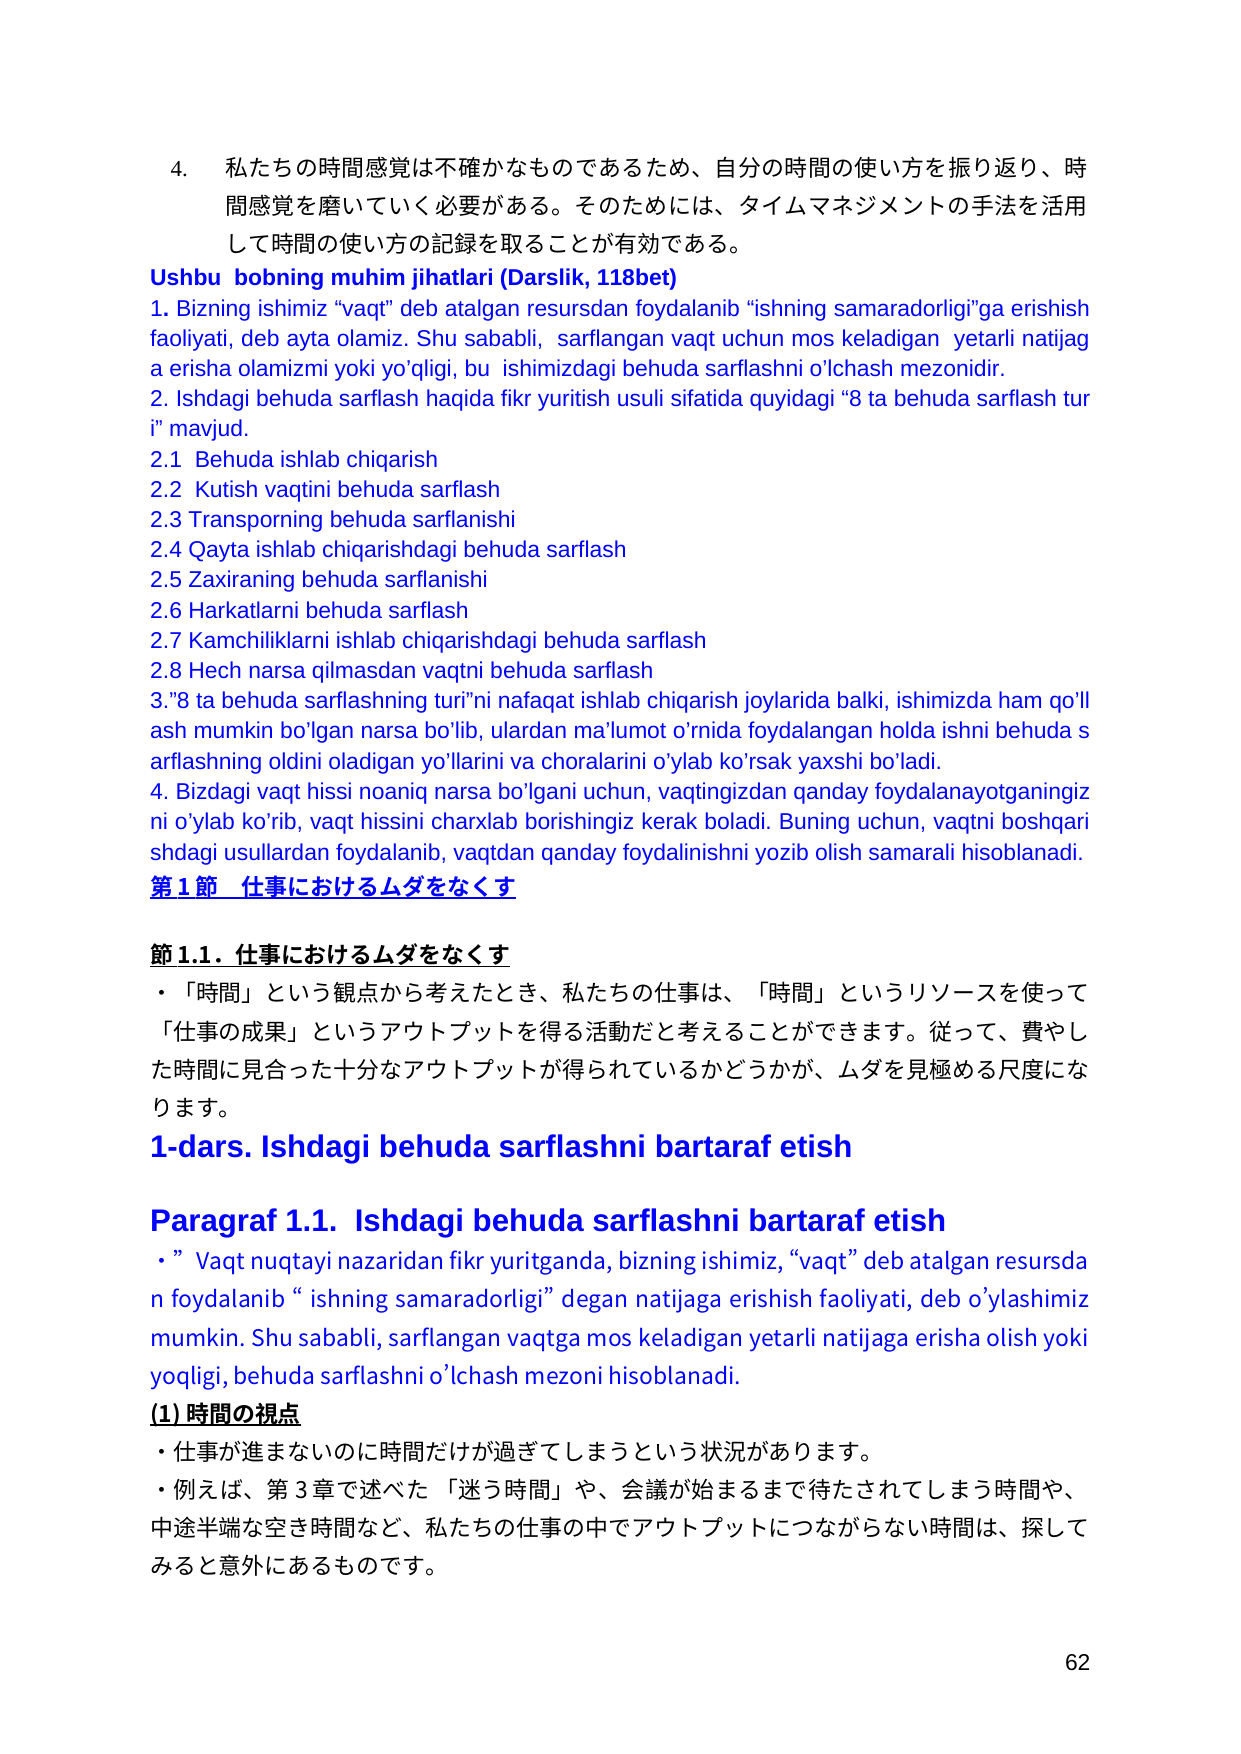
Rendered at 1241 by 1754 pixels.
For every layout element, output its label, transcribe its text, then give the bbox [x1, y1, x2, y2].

text 2.5 Zaxiraning behuda sarflanishi [150, 566, 1090, 593]
text 2.7 Kamchiliklarni ishlab chiqarishdagi behuda sarflash [150, 627, 1090, 653]
text 2.6 Harkatlarni behuda sarflash [150, 597, 1090, 623]
text 2. Ishdagi behuda sarflash haqida fikr yuritish usuli sifatida quyidagi “8 ta behuda sarflash turi” mavjud. [150, 385, 1090, 442]
text (1) 時間の視点 [150, 1396, 1090, 1429]
text 4. Bizdagi vaqt hissi noaniq narsa bo’lgani uchun, vaqtingizdan qanday foydalanayotganingizni o’ylab ko’rib, vaqt hissini charxlab borishingiz kerak boladi. Buning uchun, vaqtni boshqarishdagi usullardan foydalanib, vaqtdan qanday foydalinishni yozib olish samarali hisoblanadi. [150, 778, 1090, 865]
text ・仕事が進まないのに時間だけが過ぎてしまうという状況があります。 [150, 1434, 1090, 1467]
text 3.”8 ta behuda sarflashning turi”ni nafaqat ishlab chiqarish joylarida balki, ishimizda ham qo’llash mumkin bo’lgan narsa bo’lib, ulardan ma’lumot o’rnida foydalangan holda ishni behuda sarflashning oldini oladigan yo’llarini va choralarini o’ylab ko’rsak yaxshi bo’ladi. [150, 687, 1090, 774]
text 2.2 Kutish vaqtini behuda sarflash [150, 476, 1090, 502]
text Ushbu bobning muhim jihatlari (Darslik, 118bet) [150, 264, 1090, 291]
text 2.3 Transporning behuda sarflanishi [150, 506, 1090, 532]
text 1-dars. Ishdagi behuda sarflashni bartaraf etish [150, 1128, 1090, 1164]
text 2.8 Hech narsa qilmasdan vaqtni behuda sarflash [150, 657, 1090, 683]
text 2.4 Qayta ishlab chiqarishdagi behuda sarflash [150, 536, 1090, 563]
text ・「時間」という観点から考えたとき、私たちの仕事は、「時間」というリソースを使って「仕事の成果」というアウトプットを得る活動だと考えることができます。従って、費やした時間に見合った十分なアウトプットが得られているかどうかが、ムダを見極める尺度になります。 [150, 975, 1090, 1123]
text 2.1 Behuda ishlab chiqarish [150, 446, 1090, 472]
text 1. Bizning ishimiz “vaqt” deb atalgan resursdan foydalanib “ishning samaradorligi”ga erishish faoliyati, deb ayta olamiz. Shu sababli, sarflangan vaqt uchun mos keladigan yetarli natijaga erisha olamizmi yoki yo’qligi, bu ishimizdagi behuda sarflashni o’lchash mezonidir. [150, 294, 1090, 381]
list 私たちの時間感覚は不確かなものであるため、自分の時間の使い方を振り返り、時間感覚を磨いていく必要がある。そのためには、タイムマネジメントの手法を活用して時間の使い方の記録を取ることが有効である。 [187, 150, 1090, 259]
text 節1.1．仕事におけるムダをなくす [150, 937, 1090, 970]
text Paragraf 1.1. Ishdagi behuda sarflashni bartaraf etish [150, 1202, 1090, 1238]
text ・例えば、第3章で述べた 「迷う時間」や、会議が始まるまで待たされてしまう時間や、中途半端な空き時間など、私たちの仕事の中でアウトプットにつながらない時間は、探してみると意外にあるものです。 [150, 1472, 1090, 1581]
